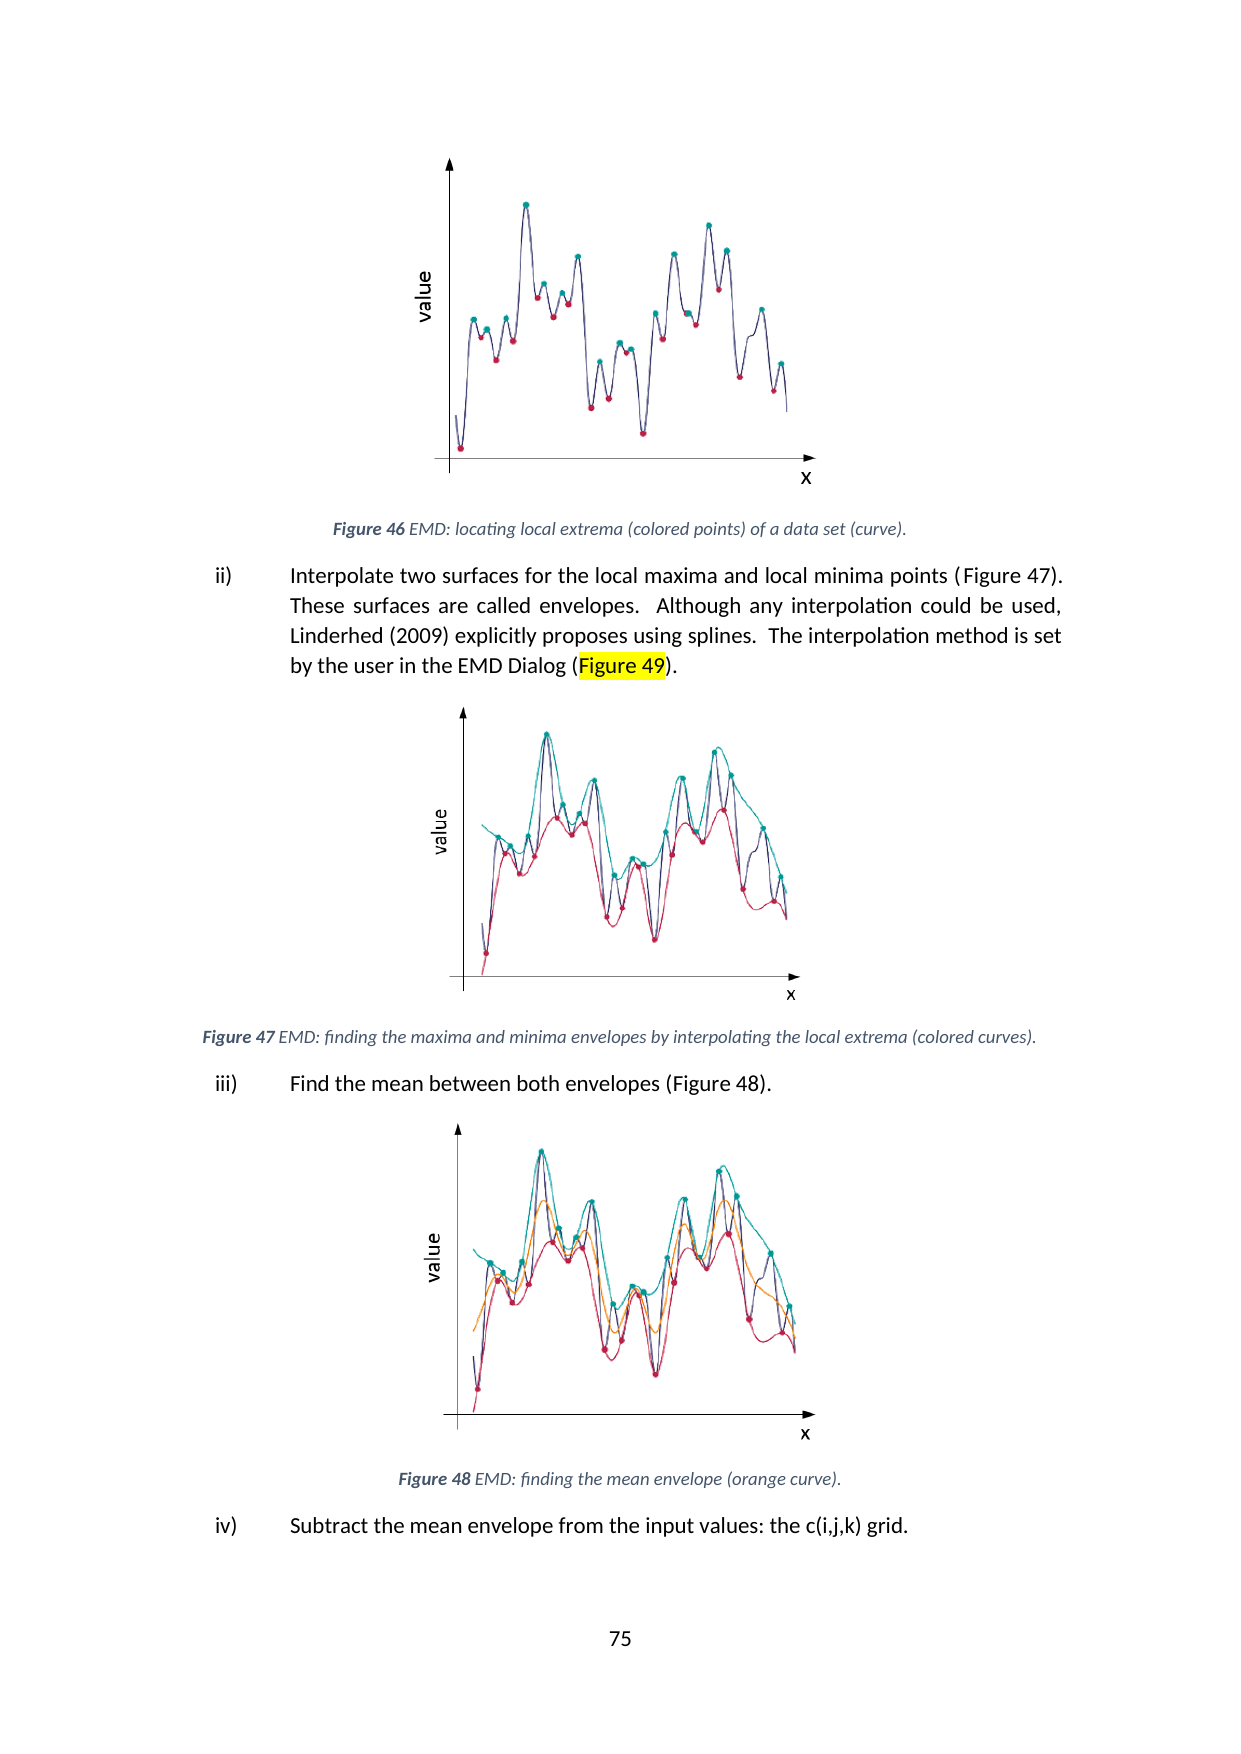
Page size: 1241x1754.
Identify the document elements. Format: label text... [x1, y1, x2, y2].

picture [429, 698, 811, 1007]
list Interpolate two surfaces for the local maxima and local minima points (Figure 46). These surfaces are called envelopes. Although any interpolation could be used, Linderhed (2009) explicitly proposes using splines. The interpolation method is set by the user in the EMD Dialog (Figure 48). [215, 561, 1063, 680]
list Find the mean between both envelopes (Figure 47). [215, 1069, 1063, 1097]
picture [419, 1116, 821, 1449]
picture [414, 147, 826, 499]
text Figure 47 EMD: finding the maxima and minima envelopes by interpolating the local extrema (colored curves). [177, 1025, 1063, 1048]
text Figure 48 EMD: finding the mean envelope (orange curve). [177, 1467, 1063, 1490]
list Subtract the mean envelope from the input values: the c(i,j,k) grid. [215, 1511, 1063, 1539]
text Figure 46 EMD: locating local extrema (colored points) of a data set (curve). [177, 517, 1063, 540]
